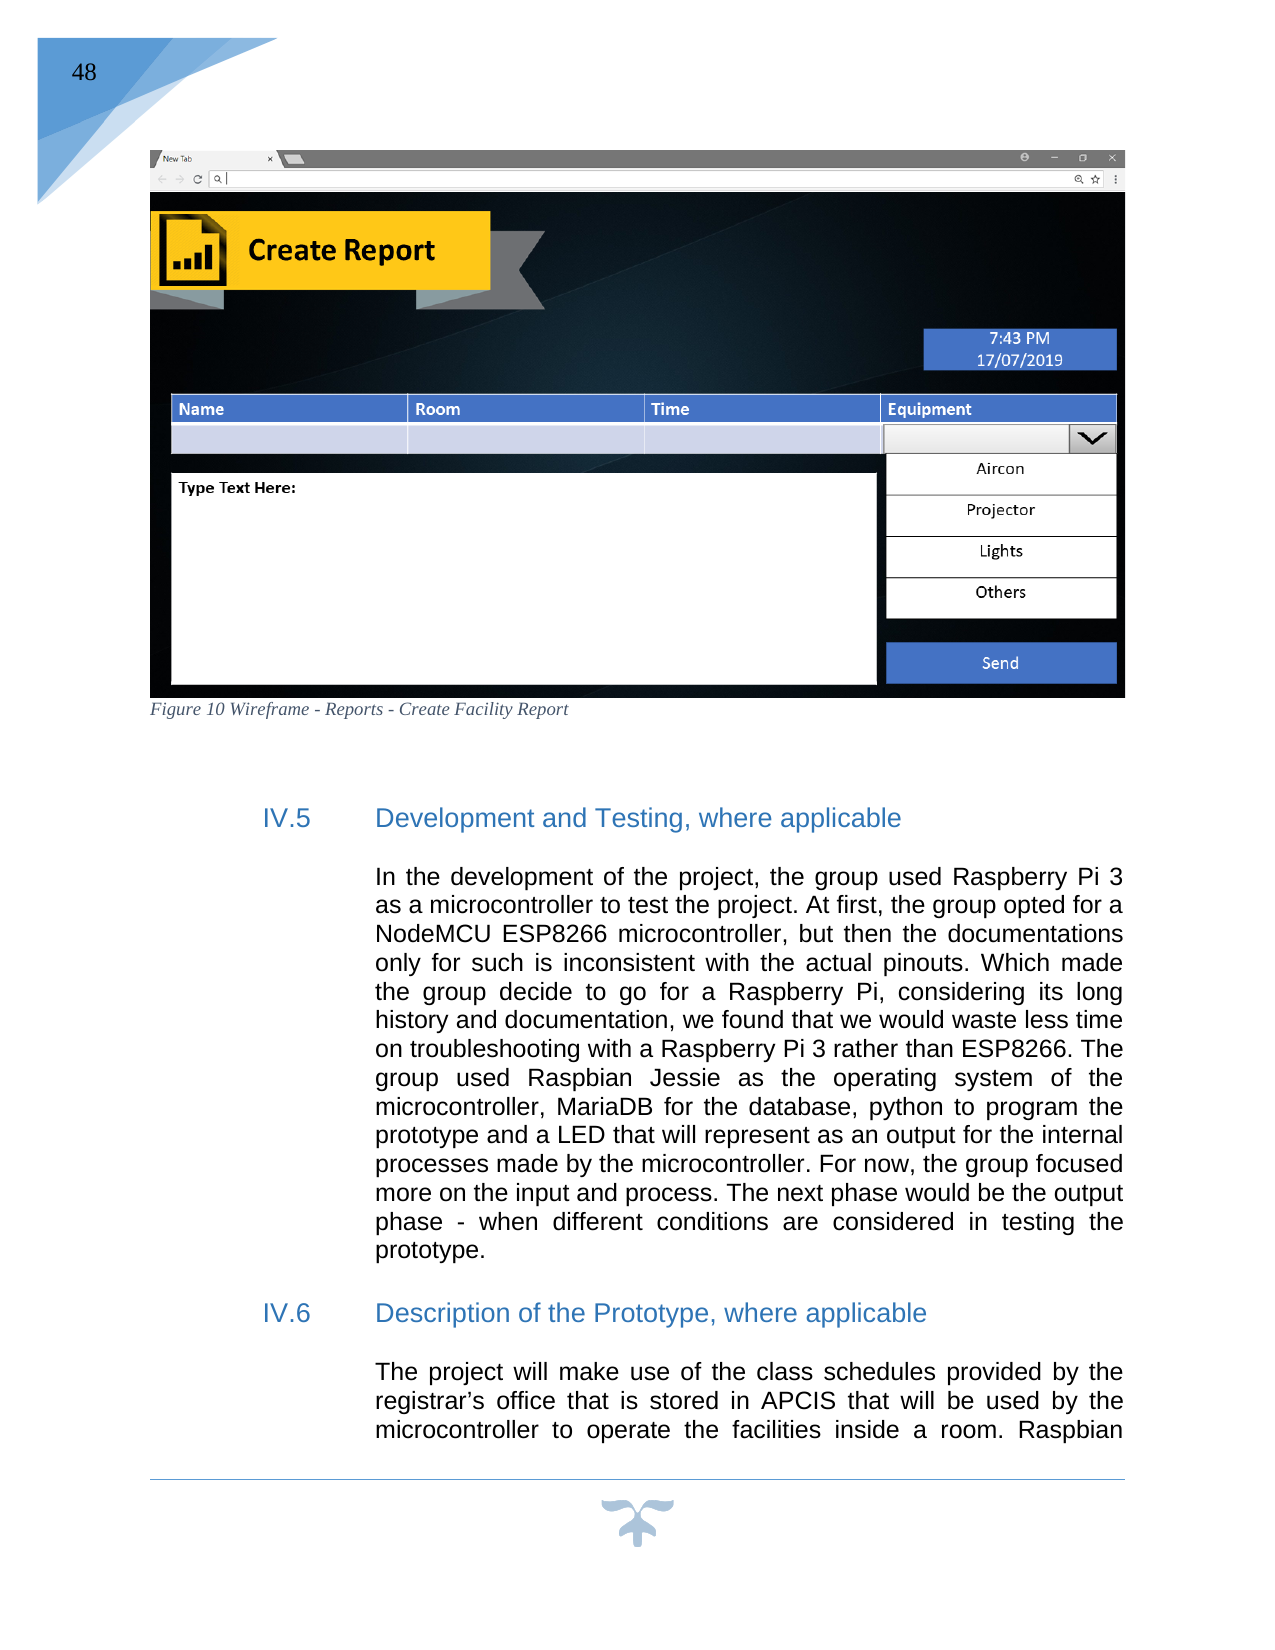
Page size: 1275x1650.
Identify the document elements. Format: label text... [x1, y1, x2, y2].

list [375, 1357, 1125, 1443]
picture [37, 37, 1125, 698]
text In the development of the project, the group used Raspberry Pi 3 as a microcontroller to test the project. At first, the group opted for a NodeMCU ESP8266 microcontroller, but then the documentations only for such is inconsistent with the actual pinouts. Which made the group decide to go for a Raspberry Pi, considering its long history and documentation, we found that we would waste less time on troubleshooting with a Raspberry Pi 3 rather than ESP8266. The group used Raspbian Jessie as the operating system of the microcontroller, MariaDB for the database, python to program the prototype and a LED that will represent as an output for the internal processes made by the microcontroller. For now, the group focused more on the input and process. The next phase would be the output phase - when different conditions are considered in testing the prototype. [375, 862, 1125, 1264]
text Figure 10 Wireframe - Reports - Create Facility Report [150, 698, 1125, 719]
subtitle Description of the Prototype, where applicable [262, 1297, 1125, 1328]
subtitle Development and Testing, where applicable [262, 802, 1125, 833]
